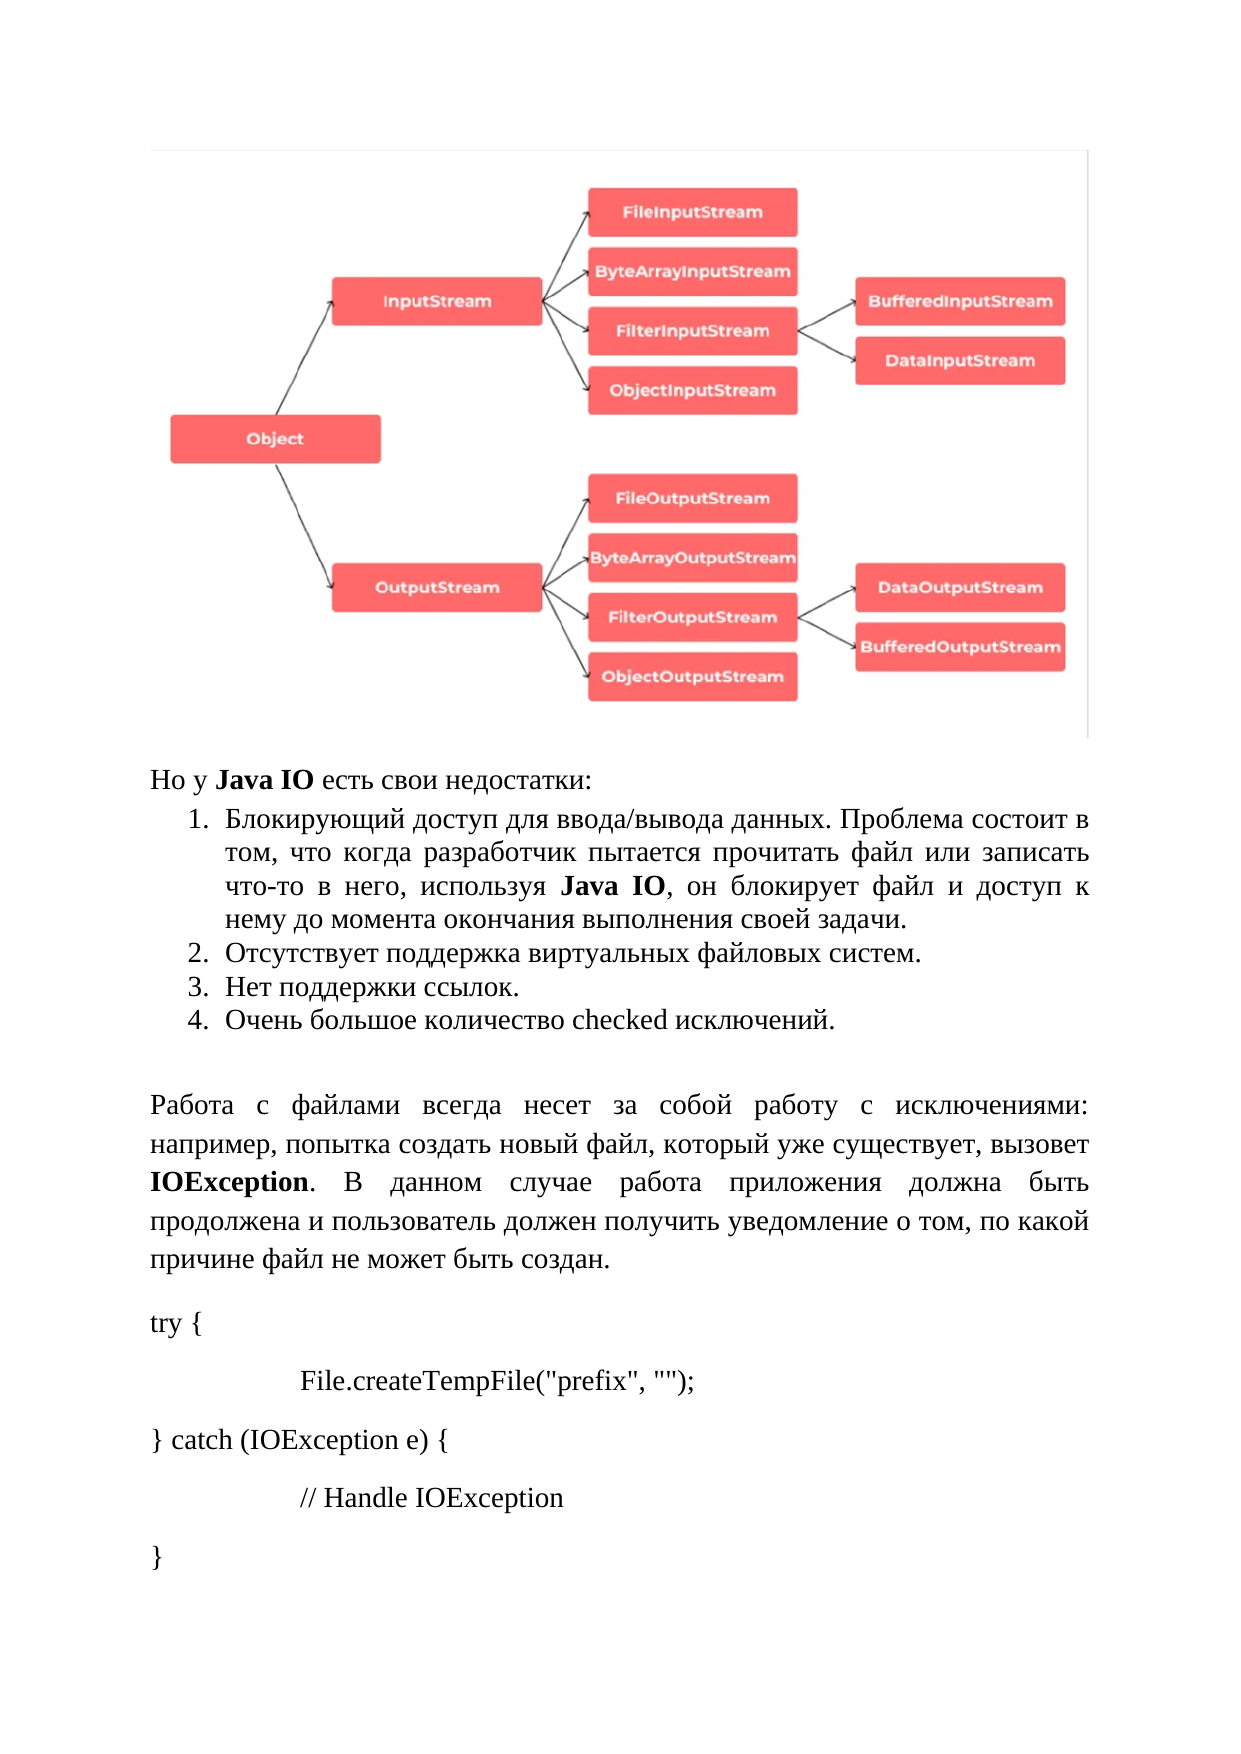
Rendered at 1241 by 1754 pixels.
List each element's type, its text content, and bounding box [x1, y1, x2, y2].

text File.createTempFile("prefix", ""); [150, 1363, 1090, 1397]
text // Handle IOException [150, 1481, 1090, 1514]
text } catch (IOException e) { [150, 1422, 1090, 1456]
picture [150, 150, 1091, 738]
text Но у Java IO есть свои недостатки: [150, 762, 1090, 796]
text Работа с файлами всегда несет за собой работу с исключениями: например, попытка создать новый файл, который уже существует, вызовет IOException. В данном случае работа приложения должна быть продолжена и пользователь должен получить уведомление о том, по какой причине файл не может быть создан. [150, 1087, 1090, 1275]
list Нет поддержки ссылок. [187, 969, 1090, 1002]
text } [150, 1539, 1090, 1573]
text try { [150, 1305, 1090, 1338]
list Блокирующий доступ для ввода/вывода данных. Проблема состоит в том, что когда разработчик пытается прочитать файл или записать что-то в него, используя Java IO, он блокирует файл и доступ к нему до момента окончания выполнения своей задачи. [187, 801, 1090, 935]
list Отсутствует поддержка виртуальных файловых систем. [187, 935, 1090, 969]
list Очень большое количество checked исключений. [187, 1002, 1090, 1036]
